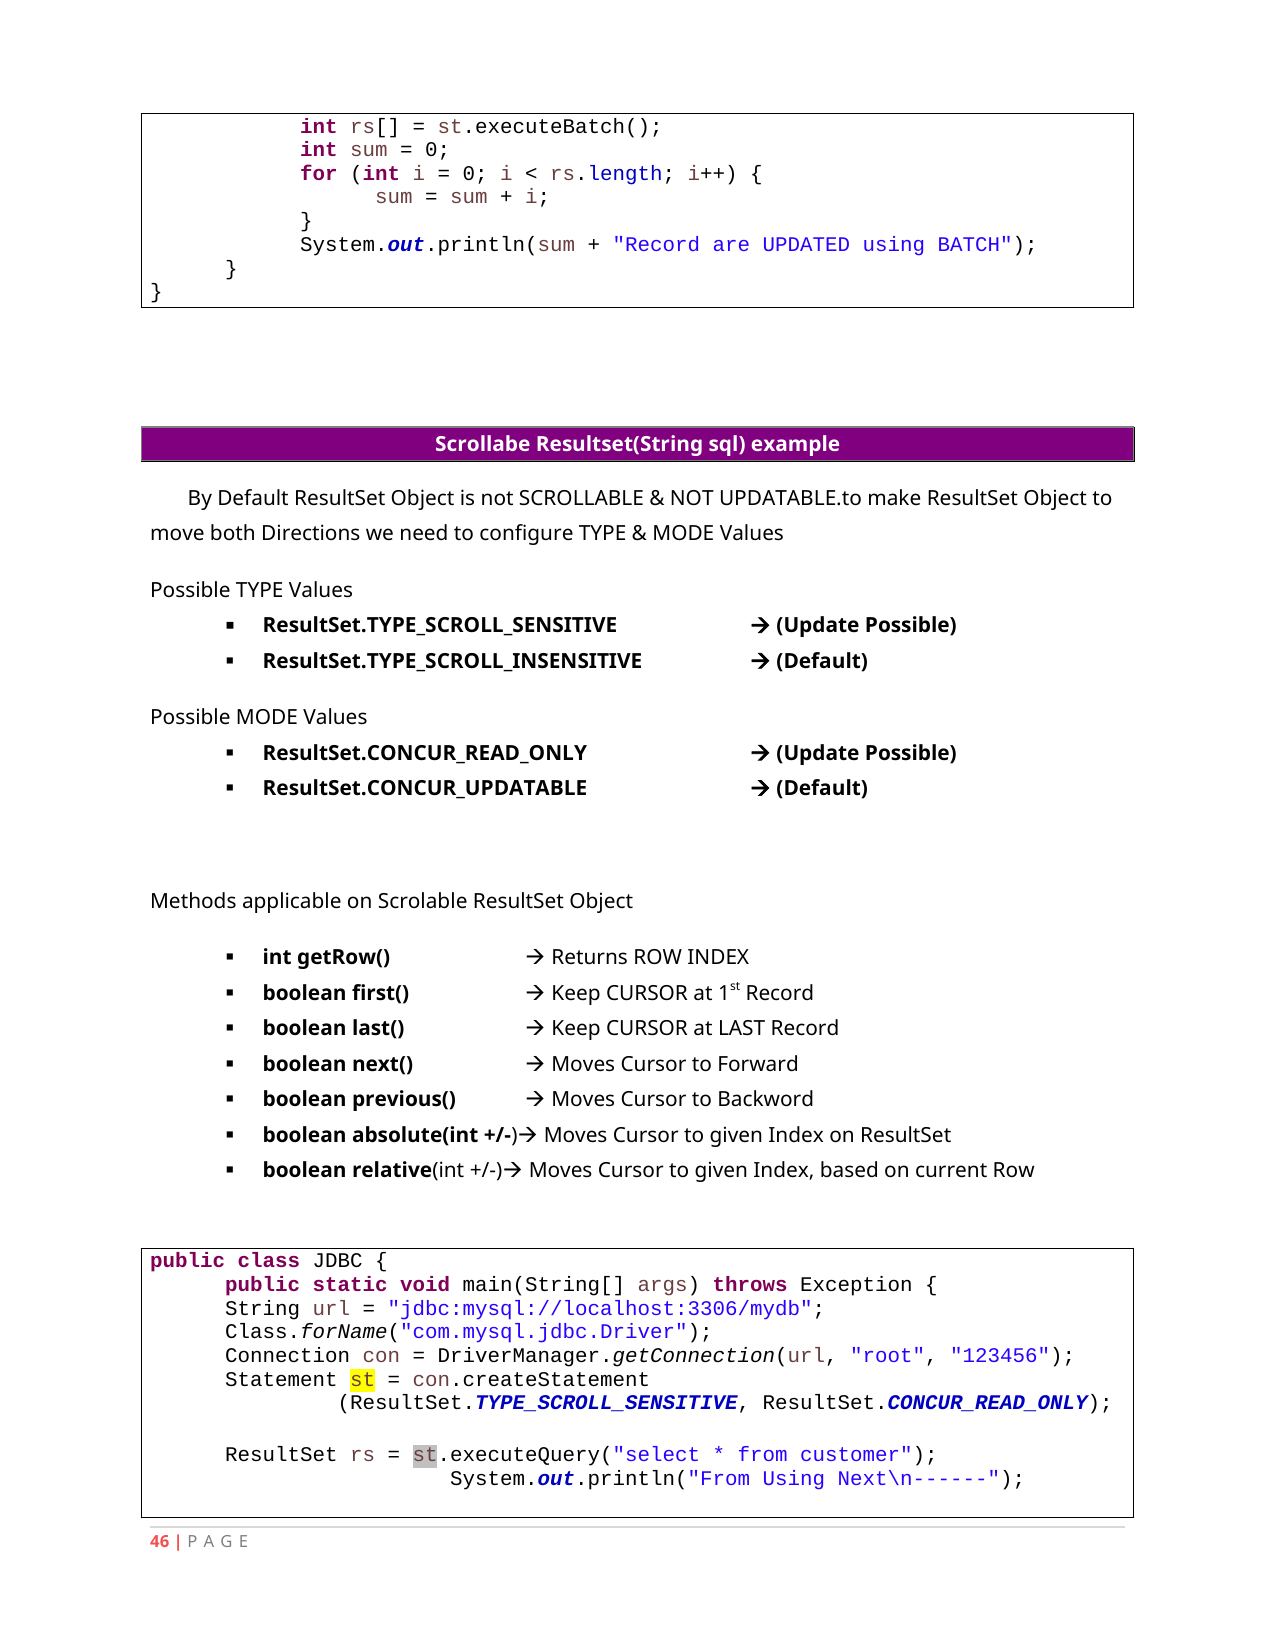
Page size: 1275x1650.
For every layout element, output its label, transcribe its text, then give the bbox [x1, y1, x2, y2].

list boolean first() Keep CURSOR at 1st Record [225, 978, 1125, 1006]
list ResultSet.TYPE_SCROLL_SENSITIVE (Update Possible) [225, 610, 1125, 639]
list boolean absolute(int +/-) Moves Cursor to given Index on ResultSet [225, 1120, 1125, 1148]
text } [150, 210, 1125, 234]
list boolean next() Moves Cursor to Forward [225, 1049, 1125, 1077]
text } [142, 278, 1133, 307]
list boolean previous() Moves Cursor to Backword [225, 1084, 1125, 1113]
list boolean relative(int +/-) Moves Cursor to given Index, based on current Row [225, 1156, 1125, 1184]
text (ResultSet.TYPE_SCROLL_SENSITIVE, ResultSet.CONCUR_READ_ONLY); [150, 1392, 1125, 1416]
list int getRow() Returns ROW INDEX [225, 942, 1125, 971]
text public static void main(String[] args) throws Exception { [150, 1274, 1125, 1298]
text System.out.println(sum + "Record are UPDATED using BATCH"); [150, 234, 1125, 257]
text sum = sum + i; [150, 187, 1125, 210]
list ResultSet.CONCUR_UPDATABLE (Default) [225, 773, 1125, 802]
text Class.forName("com.mysql.jdbc.Driver"); [150, 1321, 1125, 1345]
list boolean last() Keep CURSOR at LAST Record [225, 1013, 1125, 1042]
text Possible TYPE Values [150, 575, 1125, 603]
text String url = "jdbc:mysql://localhost:3306/mydb"; [150, 1298, 1125, 1321]
text int rs[] = st.executeBatch(); [142, 114, 1133, 139]
text Scrollabe Resultset(String sql) example [142, 428, 1133, 460]
text By Default ResultSet Object is not SCROLLABLE & NOT UPDATABLE.to make ResultSet Object to move both Directions we need to configure TYPE & MODE Values [150, 483, 1125, 547]
text Methods applicable on Scrolable ResultSet Object [150, 886, 1125, 914]
text System.out.println("From Using Next\n------"); [150, 1468, 1125, 1492]
text Possible MODE Values [150, 702, 1125, 731]
text Connection con = DriverManager.getConnection(url, "root", "123456"); Statement st = con.createStatement [150, 1345, 1125, 1392]
text } [150, 257, 1125, 278]
text public class JDBC { [142, 1249, 1133, 1274]
text for (int i = 0; i < rs.length; i++) { [150, 163, 1125, 187]
list ResultSet.TYPE_SCROLL_INSENSITIVE (Default) [225, 646, 1125, 674]
list ResultSet.CONCUR_READ_ONLY (Update Possible) [225, 738, 1125, 766]
text int sum = 0; [150, 139, 1125, 163]
text ResultSet rs = st.executeQuery("select * from customer"); [150, 1444, 1125, 1468]
